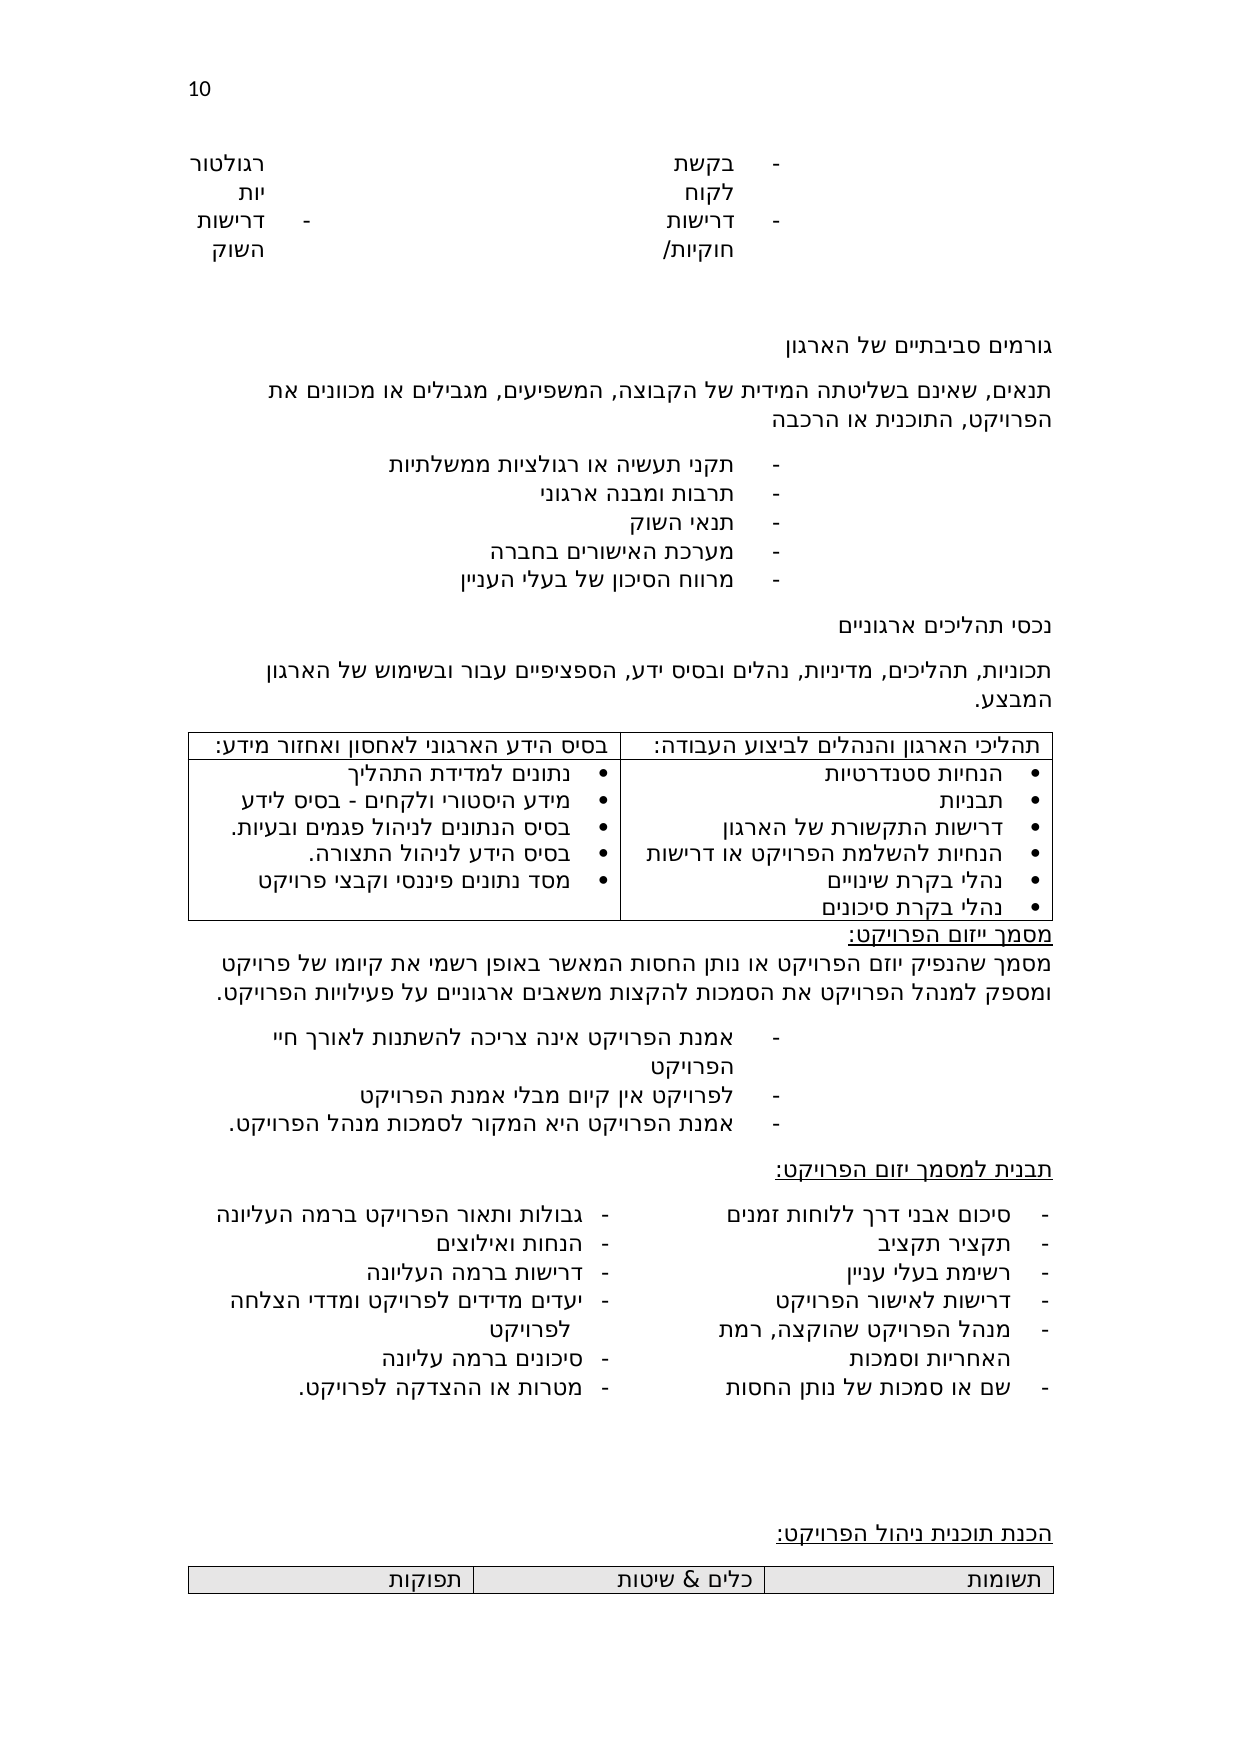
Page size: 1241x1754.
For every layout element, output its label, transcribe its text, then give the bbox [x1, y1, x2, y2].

text תנאים, שאינם בשליטתה המידית של הקבוצה, המשפיעים, מגבילים או מכוונים את הפרויקט, התוכנית או הרכבה [187, 377, 1053, 433]
list שם או סמכות של נותן החסות [657, 1374, 1041, 1401]
table_header תשומות [765, 1567, 1053, 1593]
table_header תהליכי הארגון והנהלים לביצוע העבודה: [621, 733, 1052, 759]
list מנהל הפרויקט שהוקצה, רמת האחריות וסמכות [657, 1316, 1041, 1372]
list אמנת הפרויקט היא המקור לסמכות מנהל הפרויקט. [187, 1111, 772, 1137]
text גורמים סביבתיים של הארגון [187, 332, 1053, 359]
list סיכונים ברמה עליונה [187, 1345, 601, 1372]
list דרישות השוק [187, 207, 303, 263]
table_header תפוקות [189, 1567, 473, 1593]
text מסמך ייזום הפרויקט: מסמך שהנפיק יוזם הפרויקט או נותן החסות המאשר באופן רשמי את קיומו של פרויקט ומספק למנהל הפרויקט את הסמכות להקצות משאבים ארגוניים על פעילויות הפרויקט. [187, 921, 1053, 1006]
list תקציר תקציב [657, 1230, 1041, 1257]
list בקשת לקוח [657, 150, 772, 205]
list תקני תעשיה או רגולציות ממשלתיות [187, 452, 772, 478]
list תנאי השוק [187, 509, 772, 536]
list דרישות לאישור הפרויקט [657, 1288, 1041, 1314]
list מרווח הסיכון של בעלי העניין [187, 567, 772, 593]
list דרישות ברמה העליונה [187, 1259, 601, 1286]
list לפרויקט אין קיום מבלי אמנת הפרויקט [187, 1082, 772, 1108]
list דרישות חוקיות/רגולטוריות [187, 150, 303, 205]
list תרבות ומבנה ארגוני [187, 480, 772, 507]
subtitle הכנת תוכנית ניהול הפרויקט: [187, 1520, 1053, 1547]
list סיכום אבני דרך ללוחות זמנים [657, 1201, 1041, 1228]
table_cell הנחיות סטנדרטיות תבניות דרישות התקשורת של הארגון הנחיות להשלמת הפרויקט או דרישות נהלי בקרת שינויים נהלי בקרת סיכונים [621, 760, 1052, 920]
text נכסי תהליכים ארגוניים [187, 612, 1053, 639]
list הנחות ואילוצים [187, 1230, 601, 1257]
list אמנת הפרויקט אינה צריכה להשתנות לאורך חיי הפרויקט [187, 1024, 772, 1080]
list גבולות ותאור הפרויקט ברמה העליונה [187, 1201, 601, 1228]
table_header כלים & שיטות [474, 1567, 764, 1593]
subtitle תבנית למסמך יזום הפרויקט: [187, 1156, 1053, 1183]
list דרישות חוקיות/רגולטוריות [657, 207, 772, 263]
list יעדים מדידים לפרויקט ומדדי הצלחה לפרויקט [187, 1288, 601, 1343]
table_cell נתונים למדידת התהליך מידע היסטורי ולקחים - בסיס לידע בסיס הנתונים לניהול פגמים ובעיות. בסיס הידע לניהול התצורה. מסד נתונים פיננסי וקבצי פרויקט [189, 760, 620, 920]
table_header בסיס הידע הארגוני לאחסון ואחזור מידע: [189, 733, 620, 759]
text תכוניות, תהליכים, מדיניות, נהלים ובסיס ידע, הספציפיים עבור ובשימוש של הארגון המבצע. [187, 657, 1053, 713]
list מערכת האישורים בחברה [187, 538, 772, 564]
list מטרות או ההצדקה לפרויקט. [187, 1374, 601, 1401]
list רשימת בעלי עניין [657, 1259, 1041, 1286]
